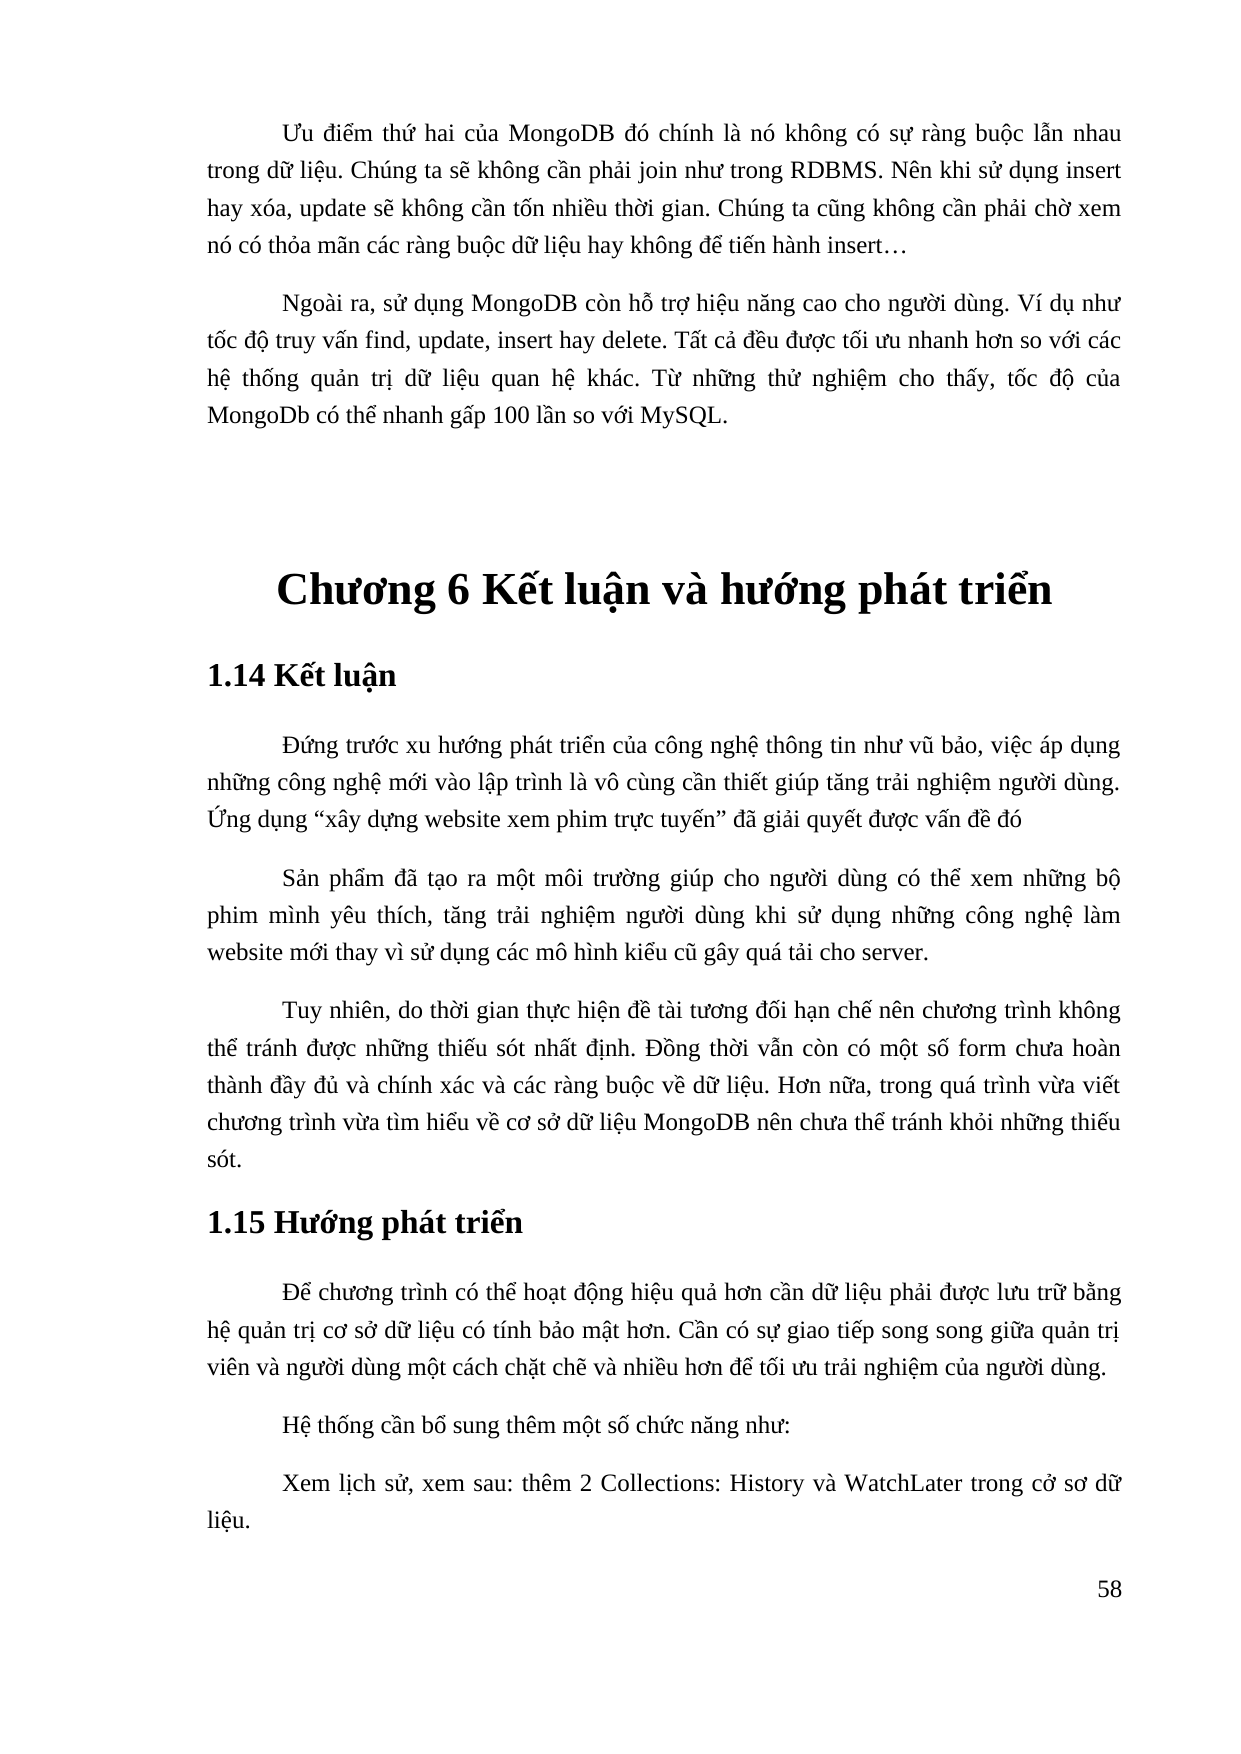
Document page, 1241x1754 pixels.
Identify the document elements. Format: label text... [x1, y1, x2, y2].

text Sản phẩm đã tạo ra một môi trường giúp cho người dùng có thể xem những bộ phim mình yêu thích, tăng trải nghiệm người dùng khi sử dụng những công nghệ làm website mới thay vì sử dụng các mô hình kiểu cũ gây quá tải cho server. [207, 863, 1122, 966]
text Tuy nhiên, do thời gian thực hiện đề tài tương đối hạn chế nên chương trình không thể tránh được những thiếu sót nhất định. Đồng thời vẫn còn có một số form chưa hoàn thành đầy đủ và chính xác và các ràng buộc về dữ liệu. Hơn nữa, trong quá trình vừa viết chương trình vừa tìm hiểu về cơ sở dữ liệu MongoDB nên chưa thể tránh khỏi những thiếu sót. [207, 995, 1122, 1173]
subtitle Kết luận và hướng phát triển [263, 562, 1065, 614]
text Xem lịch sử, xem sau: thêm 2 Collections: History và WatchLater trong cở sơ dữ liệu. [207, 1468, 1122, 1534]
text Để chương trình có thể hoạt động hiệu quả hơn cần dữ liệu phải được lưu trữ bằng hệ quản trị cơ sở dữ liệu có tính bảo mật hơn. Cần có sự giao tiếp song song giữa quản trị viên và người dùng một cách chặt chẽ và nhiều hơn để tối ưu trải nghiệm của người dùng. [207, 1277, 1122, 1381]
subtitle Kết luận [207, 458, 1122, 693]
text Ngoài ra, sử dụng MongoDB còn hỗ trợ hiệu năng cao cho người dùng. Ví dụ như tốc độ truy vấn find, update, insert hay delete. Tất cả đều được tối ưu nhanh hơn so với các hệ thống quản trị dữ liệu quan hệ khác. Từ những thử nghiệm cho thấy, tốc độ của MongoDb có thể nhanh gấp 100 lần so với MySQL. [207, 288, 1122, 429]
text Đứng trước xu hướng phát triển của công nghệ thông tin như vũ bảo, việc áp dụng những công nghệ mới vào lập trình là vô cùng cần thiết giúp tăng trải nghiệm người dùng. Ứng dụng “xây dựng website xem phim trực tuyến” đã giải quyết được vấn đề đó [207, 730, 1122, 833]
subtitle Hướng phát triển [207, 1203, 1122, 1241]
text Ưu điểm thứ hai của MongoDB đó chính là nó không có sự ràng buộc lẫn nhau trong dữ liệu. Chúng ta sẽ không cần phải join như trong RDBMS. Nên khi sử dụng insert hay xóa, update sẽ không cần tốn nhiều thời gian. Chúng ta cũng không cần phải chờ xem nó có thỏa mãn các ràng buộc dữ liệu hay không để tiến hành insert… [207, 118, 1122, 259]
text Hệ thống cần bổ sung thêm một số chức năng như: [207, 1410, 1122, 1439]
